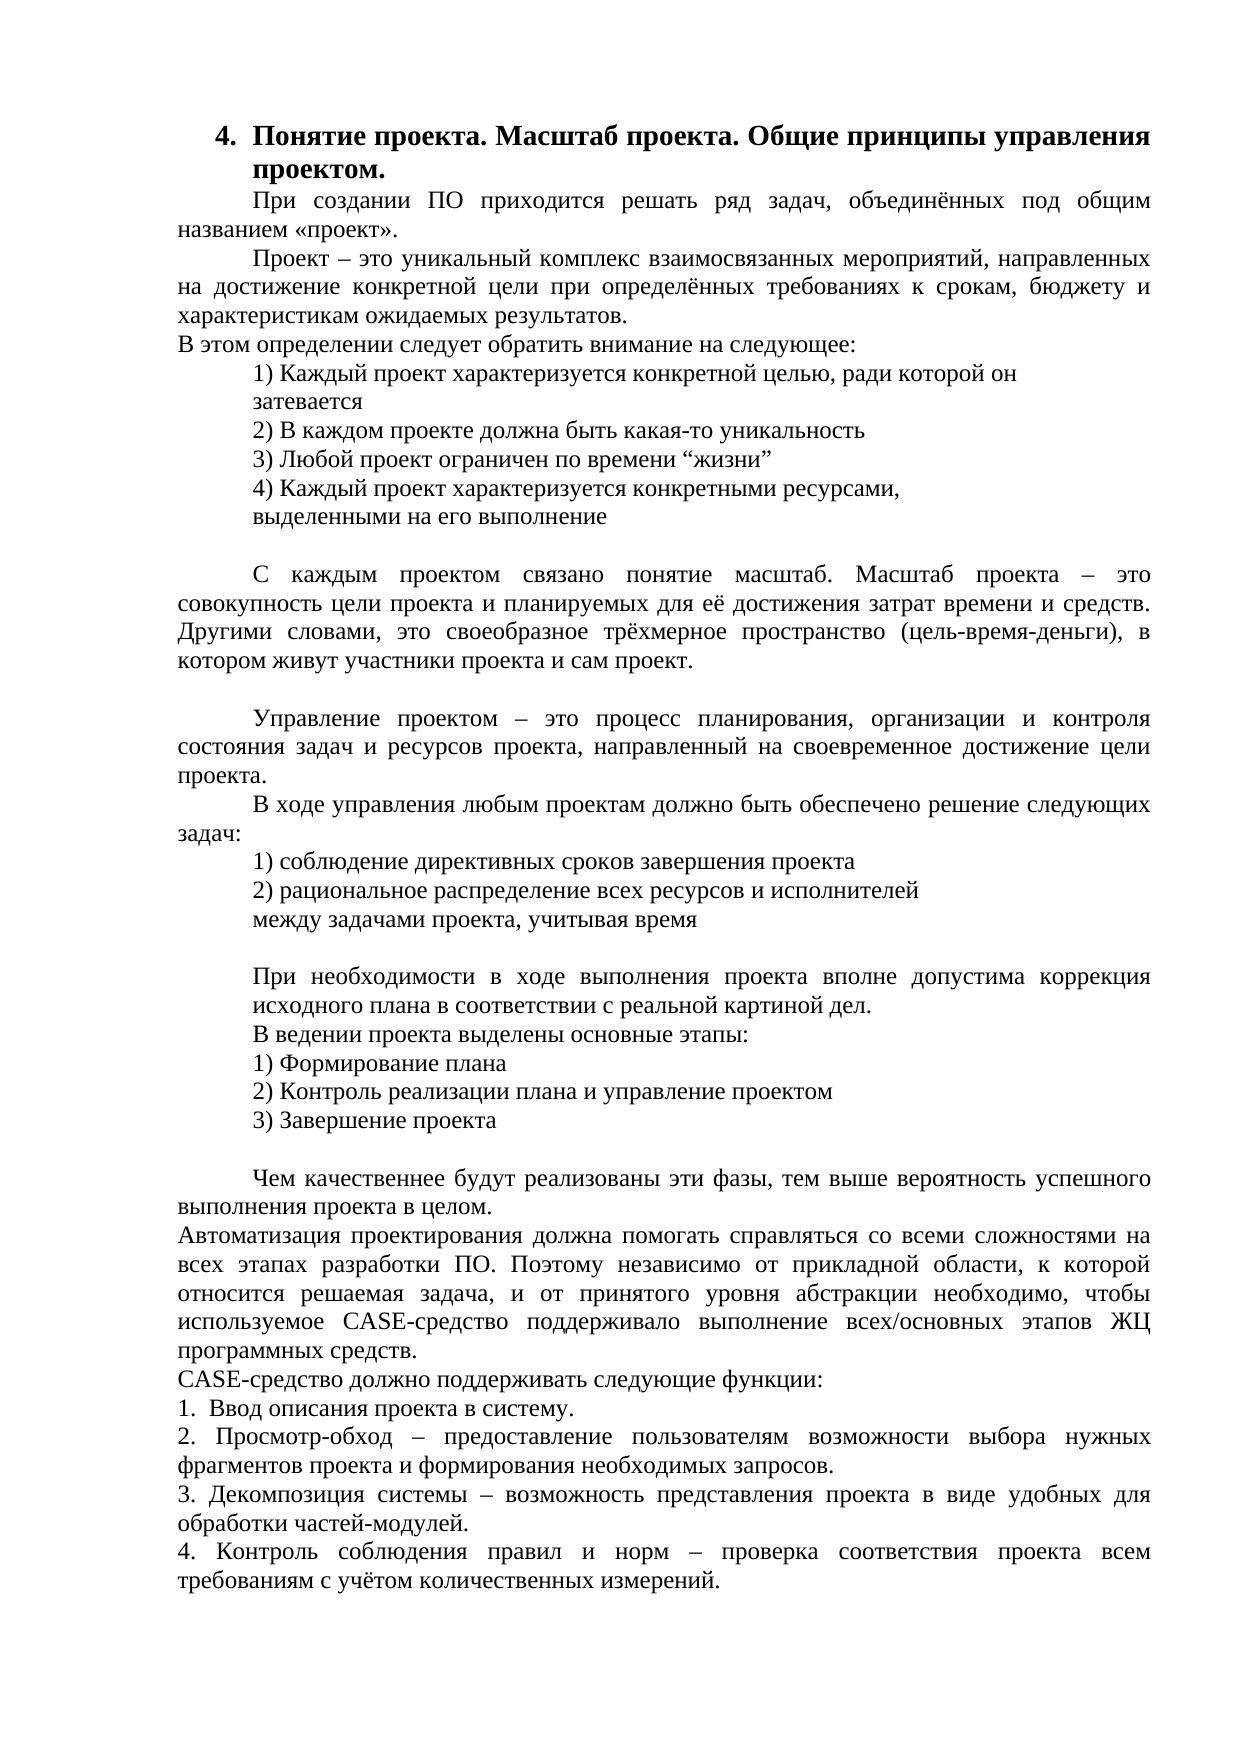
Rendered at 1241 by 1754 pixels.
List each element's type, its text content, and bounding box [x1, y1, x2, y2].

text При необходимости в ходе выполнения проекта вполне допустима коррекция исходного плана в соответствии с реальной картиной дел. [252, 961, 1152, 1019]
text 2. Просмотр-обход – предоставление пользователям возможности выбора нужных фрагментов проекта и формирования необходимых запросов. [177, 1421, 1152, 1479]
text В ходе управления любым проектам должно быть обеспечено решение следующих задач: [177, 789, 1152, 846]
text затевается [252, 386, 1152, 415]
text 3. Декомпозиция системы – возможность представления проекта в виде удобных для обработки частей-модулей. [177, 1479, 1152, 1536]
text между задачами проекта, учитывая время [252, 904, 1152, 933]
text 3) Завершение проекта [252, 1105, 1152, 1134]
text 4) Каждый проект характеризуется конкретными ресурсами, [252, 473, 1152, 501]
text С каждым проектом связано понятие масштаб. Масштаб проекта – это совокупность цели проекта и планируемых для её достижения затрат времени и средств. Другими словами, это своеобразное трёхмерное пространство (цель-время-деньги), в котором живут участники проекта и сам проект. [177, 559, 1152, 674]
text 1) Каждый проект характеризуется конкретной целью, ради которой он [252, 358, 1152, 386]
text Чем качественнее будут реализованы эти фазы, тем выше вероятность успешного выполнения проекта в целом. [177, 1163, 1152, 1220]
text 4. Контроль соблюдения правил и норм – проверка соответствия проекта всем требованиям с учётом количественных измерений. [177, 1536, 1152, 1594]
text 1) соблюдение директивных сроков завершения проекта [252, 846, 1152, 875]
text выделенными на его выполнение [252, 501, 1152, 530]
text 2) рациональное распределение всех ресурсов и исполнителей [252, 875, 1152, 904]
text В ведении проекта выделены основные этапы: [252, 1019, 1152, 1048]
text Управление проектом – это процесс планирования, организации и контроля состояния задач и ресурсов проекта, направленный на своевременное достижение цели проекта. [177, 703, 1152, 789]
text 2) В каждом проекте должна быть какая-то уникальность [252, 415, 1152, 444]
text Проект – это уникальный комплекс взаимосвязанных мероприятий, направленных на достижение конкретной цели при определённых требованиях к срокам, бюджету и характеристикам ожидаемых результатов. [177, 243, 1152, 329]
text 3) Любой проект ограничен по времени “жизни” [252, 444, 1152, 473]
text Автоматизация проектирования должна помогать справляться со всеми сложностями на всех этапах разработки ПО. Поэтому независимо от прикладной области, к которой относится решаемая задача, и от принятого уровня абстракции необходимо, чтобы используемое CASE-средство поддерживало выполнение всех/основных этапов ЖЦ программных средств. [177, 1220, 1152, 1364]
text При создании ПО приходится решать ряд задач, объединённых под общим названием «проект». [177, 185, 1152, 243]
list Понятие проекта. Масштаб проекта. Общие принципы управления проектом. [215, 118, 1152, 185]
text 1. Ввод описания проекта в систему. [177, 1393, 1152, 1421]
text CASE-средство должно поддерживать следующие функции: [177, 1364, 1152, 1393]
text 2) Контроль реализации плана и управление проектом [252, 1076, 1152, 1105]
text В этом определении следует обратить внимание на следующее: [177, 329, 1152, 358]
text 1) Формирование плана [252, 1048, 1152, 1076]
